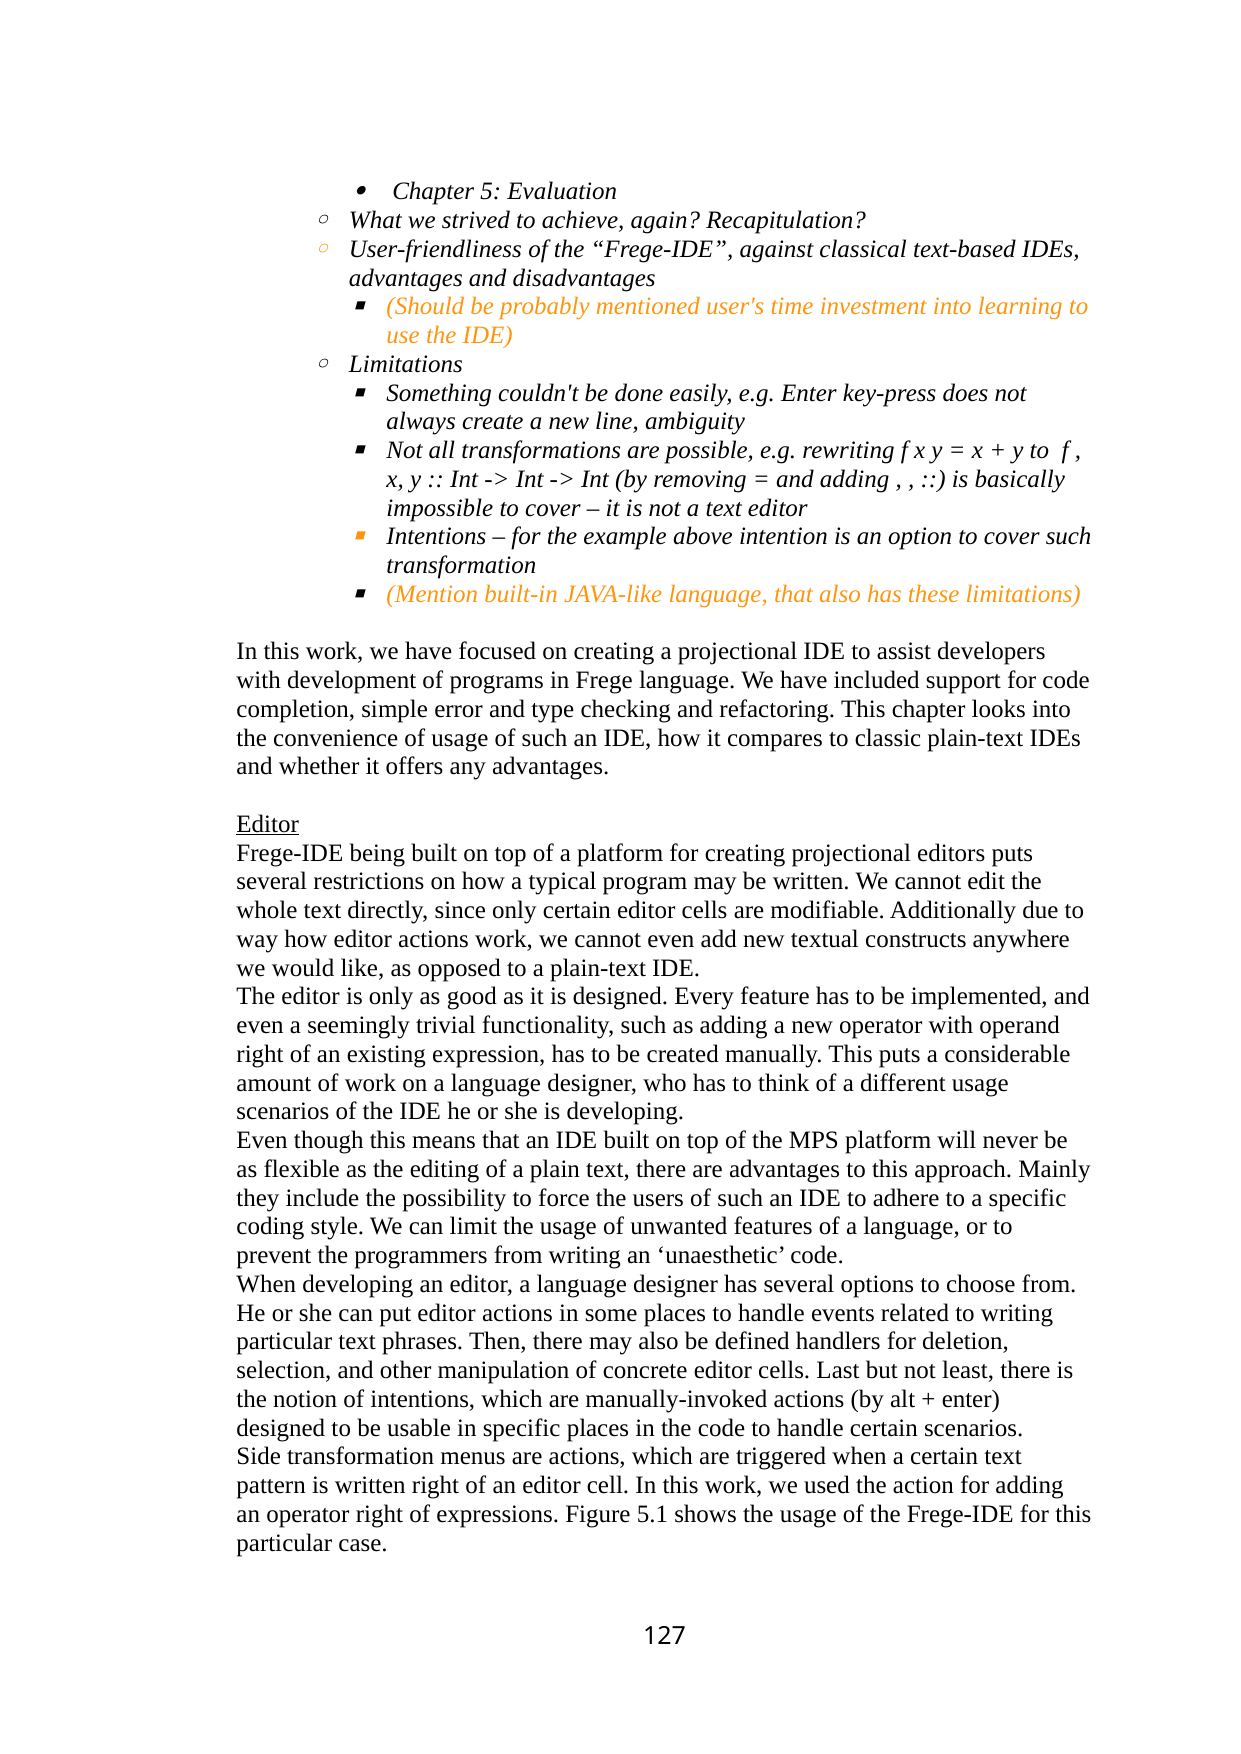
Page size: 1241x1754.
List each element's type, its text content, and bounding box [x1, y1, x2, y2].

list (Should be probably mentioned user's time investment into learning to use the IDE) [349, 291, 1092, 349]
list What we strived to achieve, again? Recapitulation? [311, 205, 1092, 234]
list Chapter 5: Evaluation [354, 176, 1092, 205]
list (Mention built-in JAVA-like language, that also has these limitations) [349, 579, 1092, 608]
text When developing an editor, a language designer has several options to choose from. He or she can put editor actions in some places to handle events related to writing particular text phrases. Then, there may also be defined handlers for deletion, selection, and other manipulation of concrete editor cells. Last but not least, there is the notion of intentions, which are manually-invoked actions (by alt + enter) designed to be usable in specific places in the code to handle certain scenarios. [236, 1269, 1092, 1441]
list Limitations [311, 349, 1092, 378]
list Intentions – for the example above intention is an option to cover such transformation [349, 521, 1092, 579]
list Not all transformations are possible, e.g. rewriting f x y = x + y to f , x, y :: Int -> Int -> Int (by removing = and adding , , ::) is basically impossible to cover – it is not a text editor [349, 435, 1092, 521]
text The editor is only as good as it is designed. Every feature has to be implemented, and even a seemingly trivial functionality, such as adding a new operator with operand right of an existing expression, has to be created manually. This puts a considerable amount of work on a language designer, who has to think of a different usage scenarios of the IDE he or she is developing. [236, 981, 1092, 1125]
text Editor [236, 809, 1092, 838]
list User-friendliness of the “Frege-IDE”, against classical text-based IDEs, advantages and disadvantages [311, 234, 1092, 291]
text Frege-IDE being built on top of a platform for creating projectional editors puts several restrictions on how a typical program may be written. We cannot edit the whole text directly, since only certain editor cells are modifiable. Additionally due to way how editor actions work, we cannot even add new textual constructs anywhere we would like, as opposed to a plain-text IDE. [236, 838, 1092, 981]
text Even though this means that an IDE built on top of the MPS platform will never be as flexible as the editing of a plain text, there are advantages to this approach. Mainly they include the possibility to force the users of such an IDE to adhere to a specific coding style. We can limit the usage of unwanted features of a language, or to prevent the programmers from writing an ‘unaesthetic’ code. [236, 1125, 1092, 1269]
list Something couldn't be done easily, e.g. Enter key-press does not always create a new line, ambiguity [349, 378, 1092, 435]
text Side transformation menus are actions, which are triggered when a certain text pattern is written right of an editor cell. In this work, we used the action for adding an operator right of expressions. Figure 5.1 shows the usage of the Frege-IDE for this particular case. [236, 1441, 1092, 1556]
text In this work, we have focused on creating a projectional IDE to assist developers with development of programs in Frege language. We have included support for code completion, simple error and type checking and refactoring. This chapter looks into the convenience of usage of such an IDE, how it compares to classic plain-text IDEs and whether it offers any advantages. [236, 636, 1092, 780]
